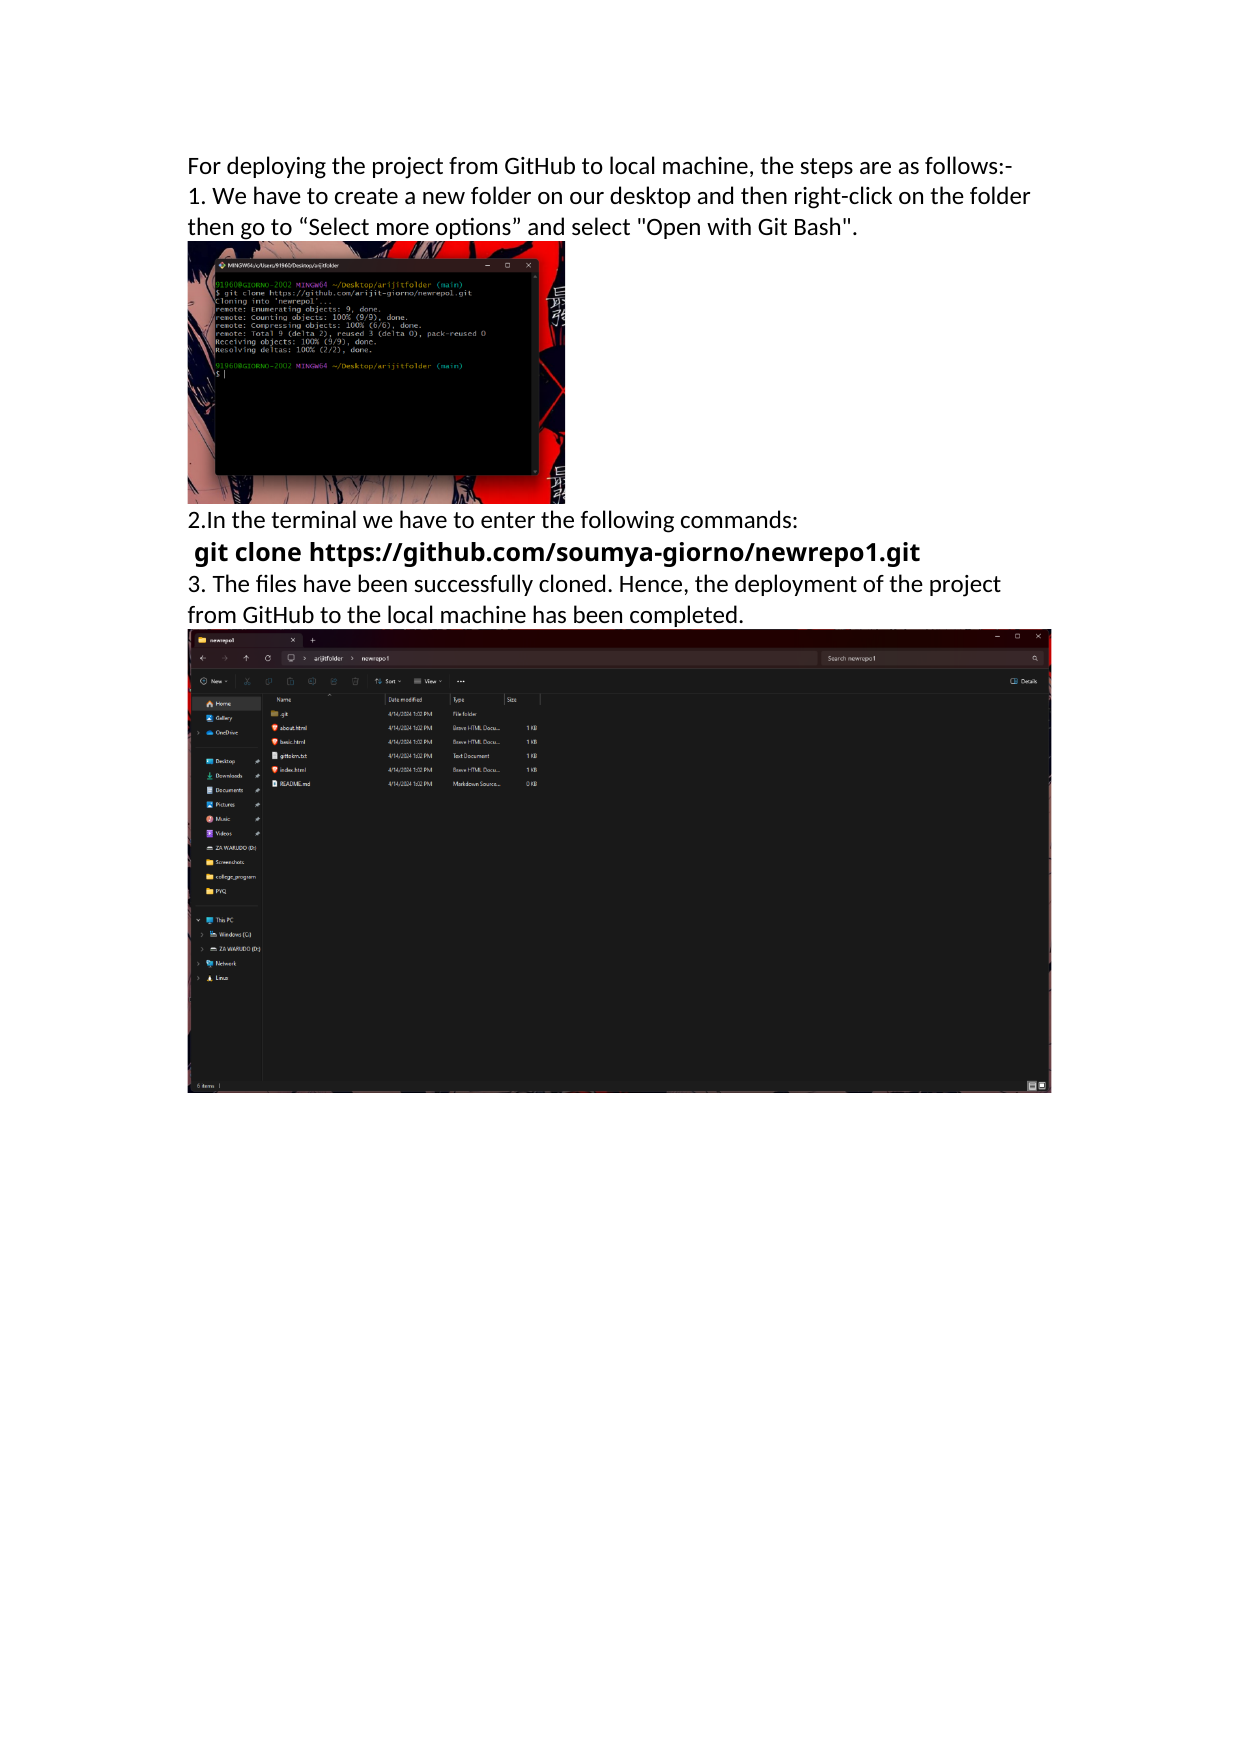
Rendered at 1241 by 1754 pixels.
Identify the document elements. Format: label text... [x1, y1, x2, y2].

picture [187, 629, 1052, 1093]
text then go to “Select more options” and select "Open with Git Bash". [187, 211, 1053, 242]
text For deploying the project from GitHub to local machine, the steps are as follows:- [187, 150, 1053, 181]
text 1. We have to create a new folder on our desktop and then right-click on the folder [187, 181, 1053, 211]
list The files have been successfully cloned. Hence, the deployment of the project from GitHub to the local machine has been completed. [187, 568, 1053, 629]
list git clone https://github.com/soumya-giorno/newrepo1.git [187, 534, 1053, 568]
picture [187, 241, 565, 504]
list 2.In the terminal we have to enter the following commands: [187, 504, 1053, 534]
